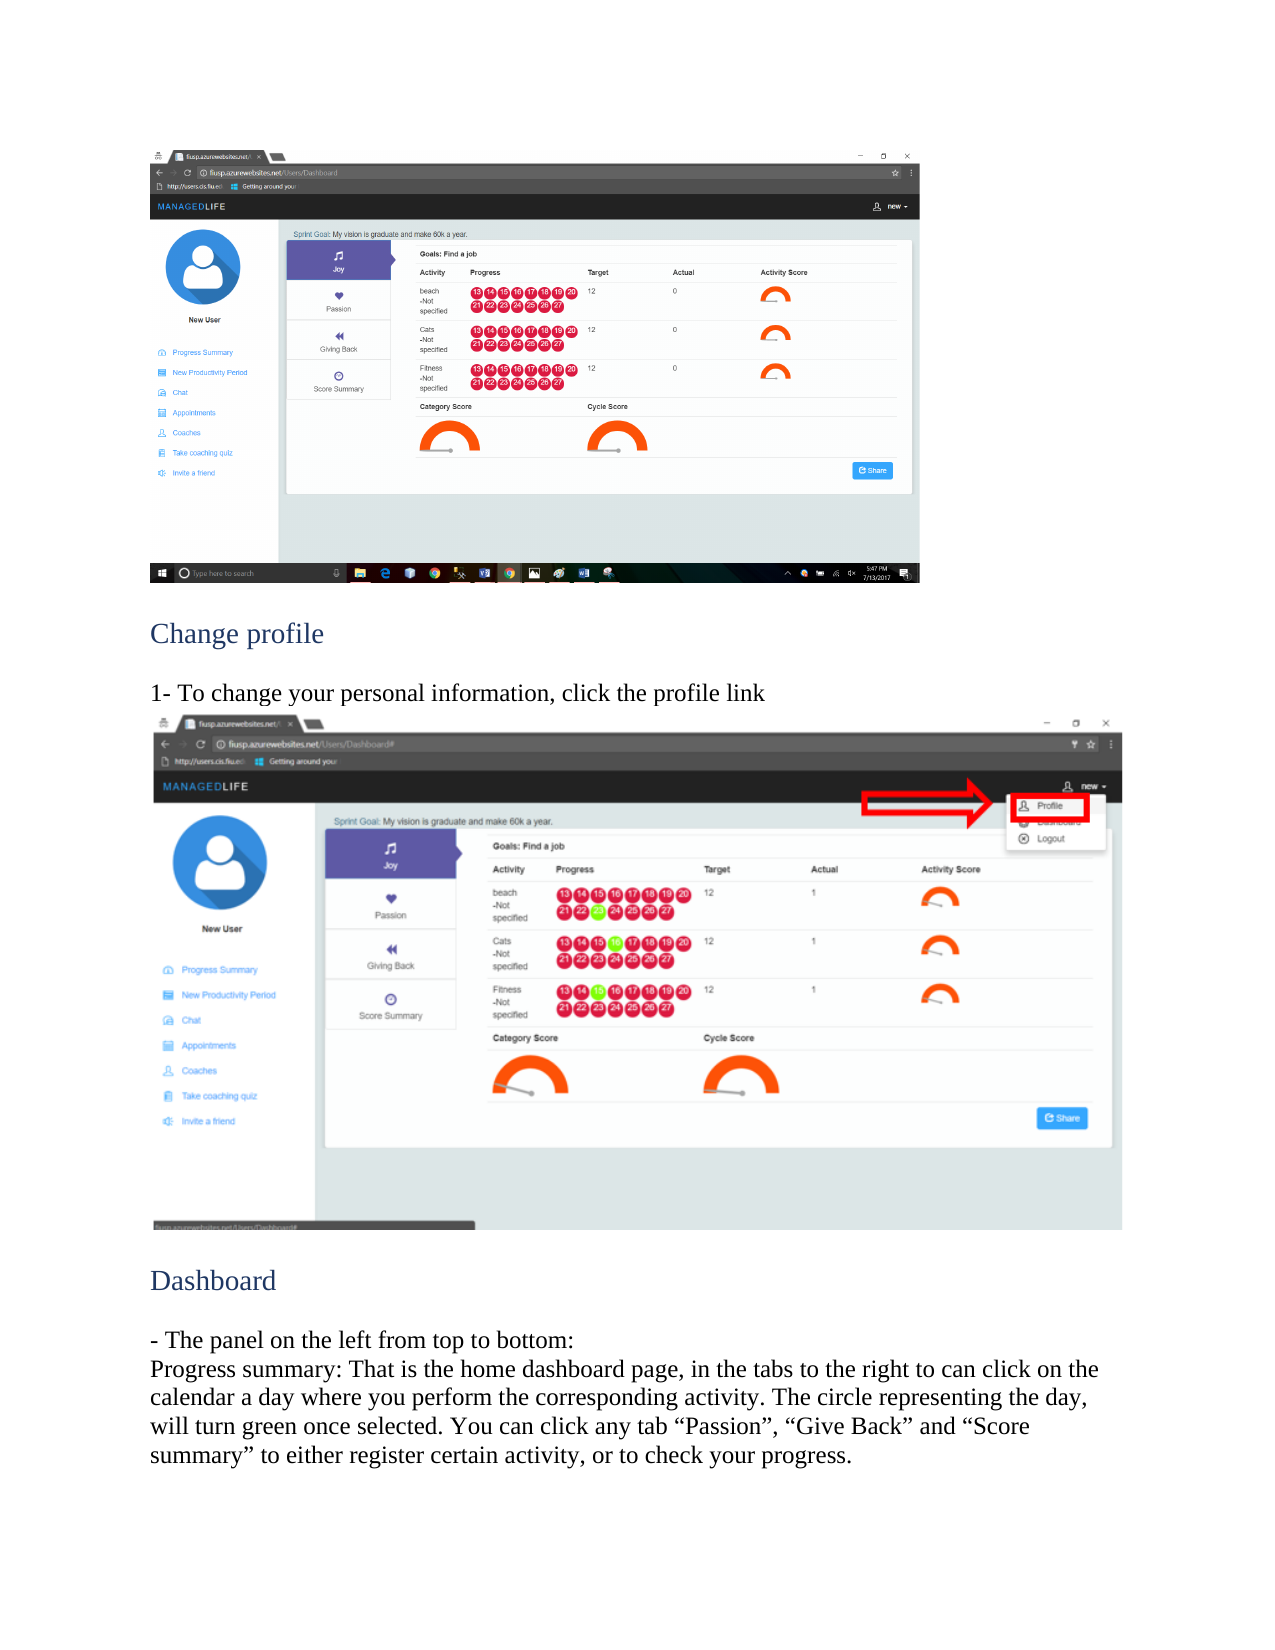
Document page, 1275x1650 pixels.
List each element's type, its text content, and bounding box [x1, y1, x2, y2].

subtitle Change profile [150, 616, 1125, 649]
text 1- To change your personal information, click the profile link [150, 678, 1125, 706]
picture [150, 706, 1125, 1230]
text - The panel on the left from top to bottom: [150, 1325, 1125, 1354]
text Progress summary: That is the home dashboard page, in the tabs to the right to can click on the calendar a day where you perform the corresponding activity. The circle representing the day, will turn green once selected. You can click any tab “Passion”, “Give Back” and “Score summary” to either register certain activity, or to check your progress. [150, 1354, 1125, 1469]
picture [150, 150, 920, 583]
subtitle Dashboard [150, 1263, 1125, 1296]
